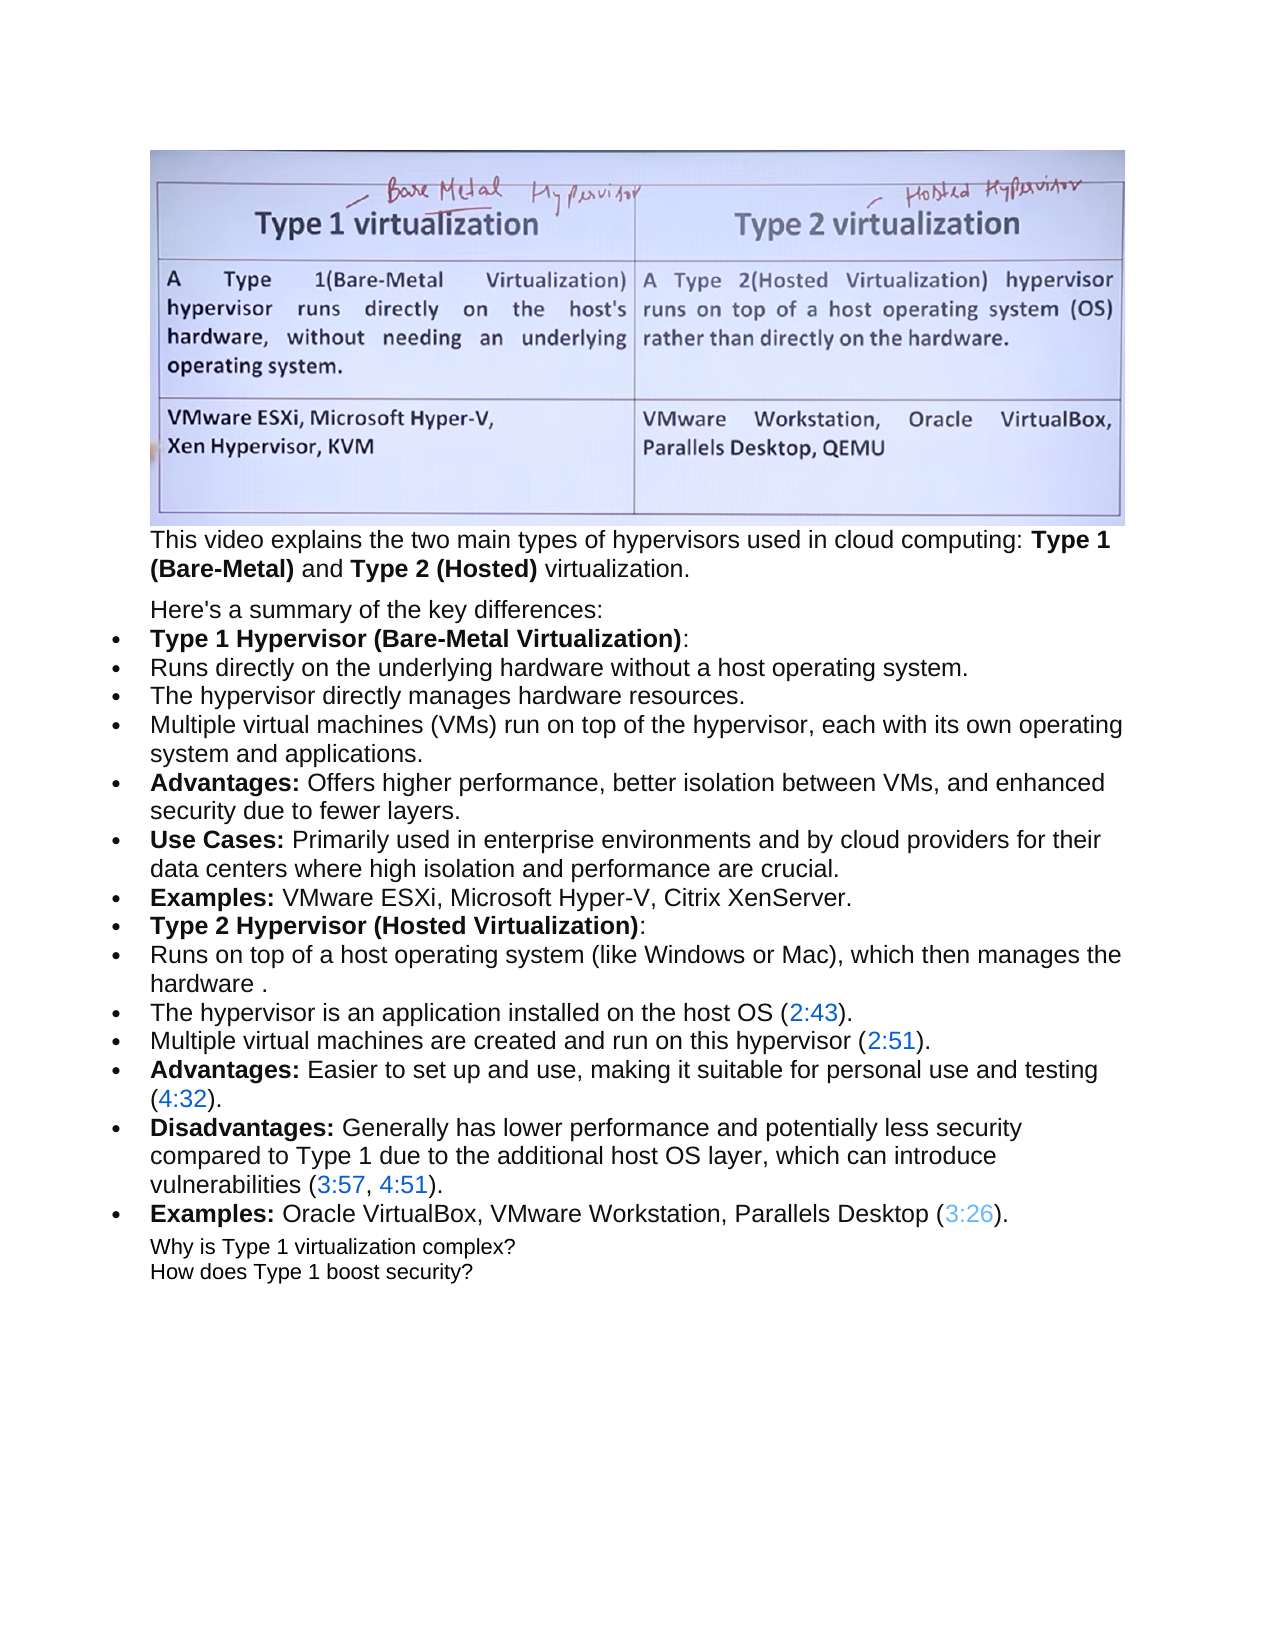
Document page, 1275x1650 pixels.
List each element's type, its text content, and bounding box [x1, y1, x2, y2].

text This video explains the two main types of hypervisors used in cloud computing: Type 1 (Bare-Metal) and Type 2 (Hosted) virtualization. [150, 526, 1125, 583]
list Disadvantages: Generally has lower performance and potentially less security compared to Type 1 due to the additional host OS layer, which can introduce vulnerabilities (3:57, 4:51). [112, 1113, 1125, 1199]
list Type 1 Hypervisor (Bare-Metal Virtualization): [112, 624, 1125, 653]
list Runs directly on the underlying hardware without a host operating system. [112, 653, 1125, 681]
list Multiple virtual machines are created and run on this hypervisor (2:51). [112, 1026, 1125, 1055]
text Here's a summary of the key differences: [150, 595, 1125, 624]
picture [150, 150, 1125, 526]
list Runs on top of a host operating system (like Windows or Mac), which then manages the hardware . [112, 940, 1125, 998]
list Advantages: Easier to set up and use, making it suitable for personal use and testing (4:32). [112, 1055, 1125, 1113]
list Use Cases: Primarily used in enterprise environments and by cloud providers for their data centers where high isolation and performance are crucial. [112, 825, 1125, 883]
list Advantages: Offers higher performance, better isolation between VMs, and enhanced security due to fewer layers. [112, 768, 1125, 825]
list The hypervisor is an application installed on the host OS (2:43). [112, 998, 1125, 1026]
text Why is Type 1 virtualization complex? [150, 1234, 1125, 1259]
list Examples: VMware ESXi, Microsoft Hyper-V, Citrix XenServer. [112, 883, 1125, 911]
text How does Type 1 boost security? [150, 1259, 1125, 1284]
list Examples: Oracle VirtualBox, VMware Workstation, Parallels Desktop (3:26). [112, 1199, 1125, 1228]
list Multiple virtual machines (VMs) run on top of the hypervisor, each with its own operating system and applications. [112, 710, 1125, 768]
list Type 2 Hypervisor (Hosted Virtualization): [112, 911, 1125, 940]
list The hypervisor directly manages hardware resources. [112, 681, 1125, 710]
